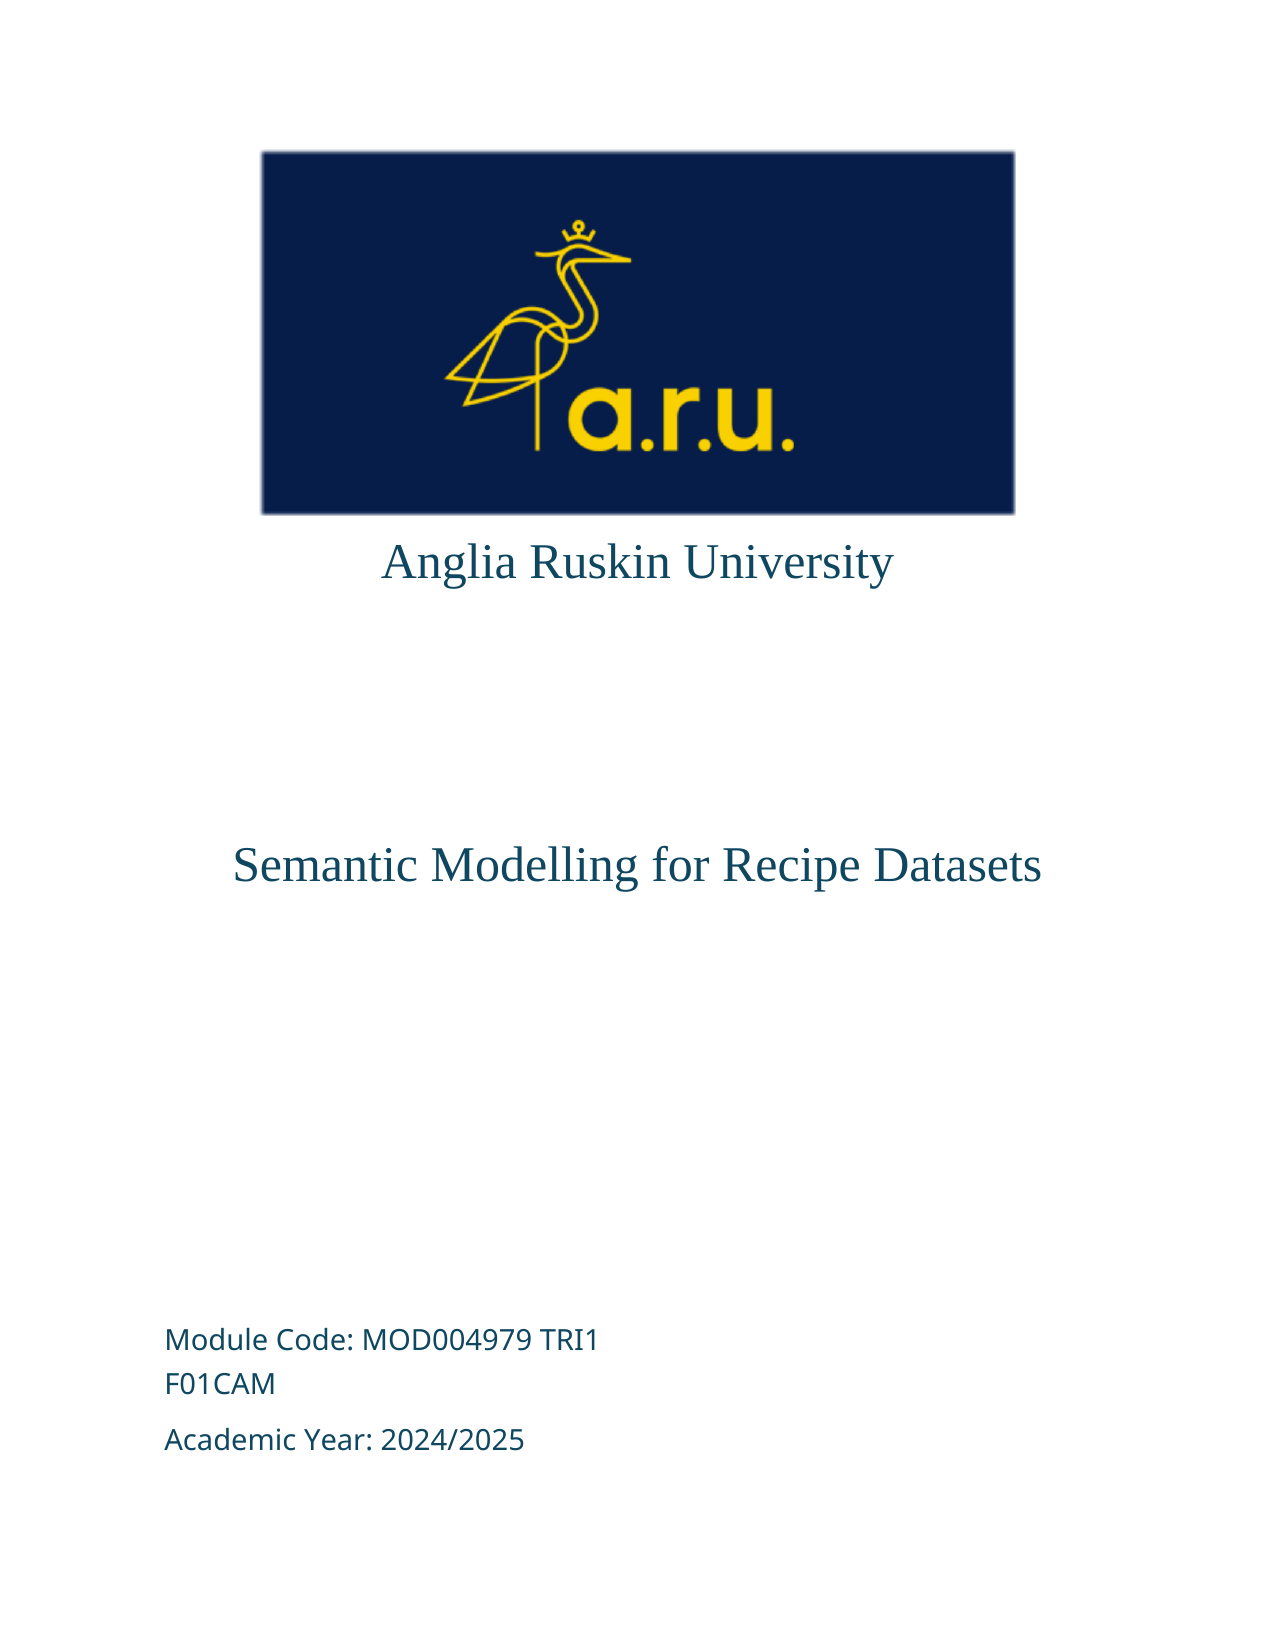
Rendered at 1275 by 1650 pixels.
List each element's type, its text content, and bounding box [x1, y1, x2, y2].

picture [265, 155, 1012, 512]
text Semantic Modelling for Recipe Datasets [150, 834, 1125, 892]
